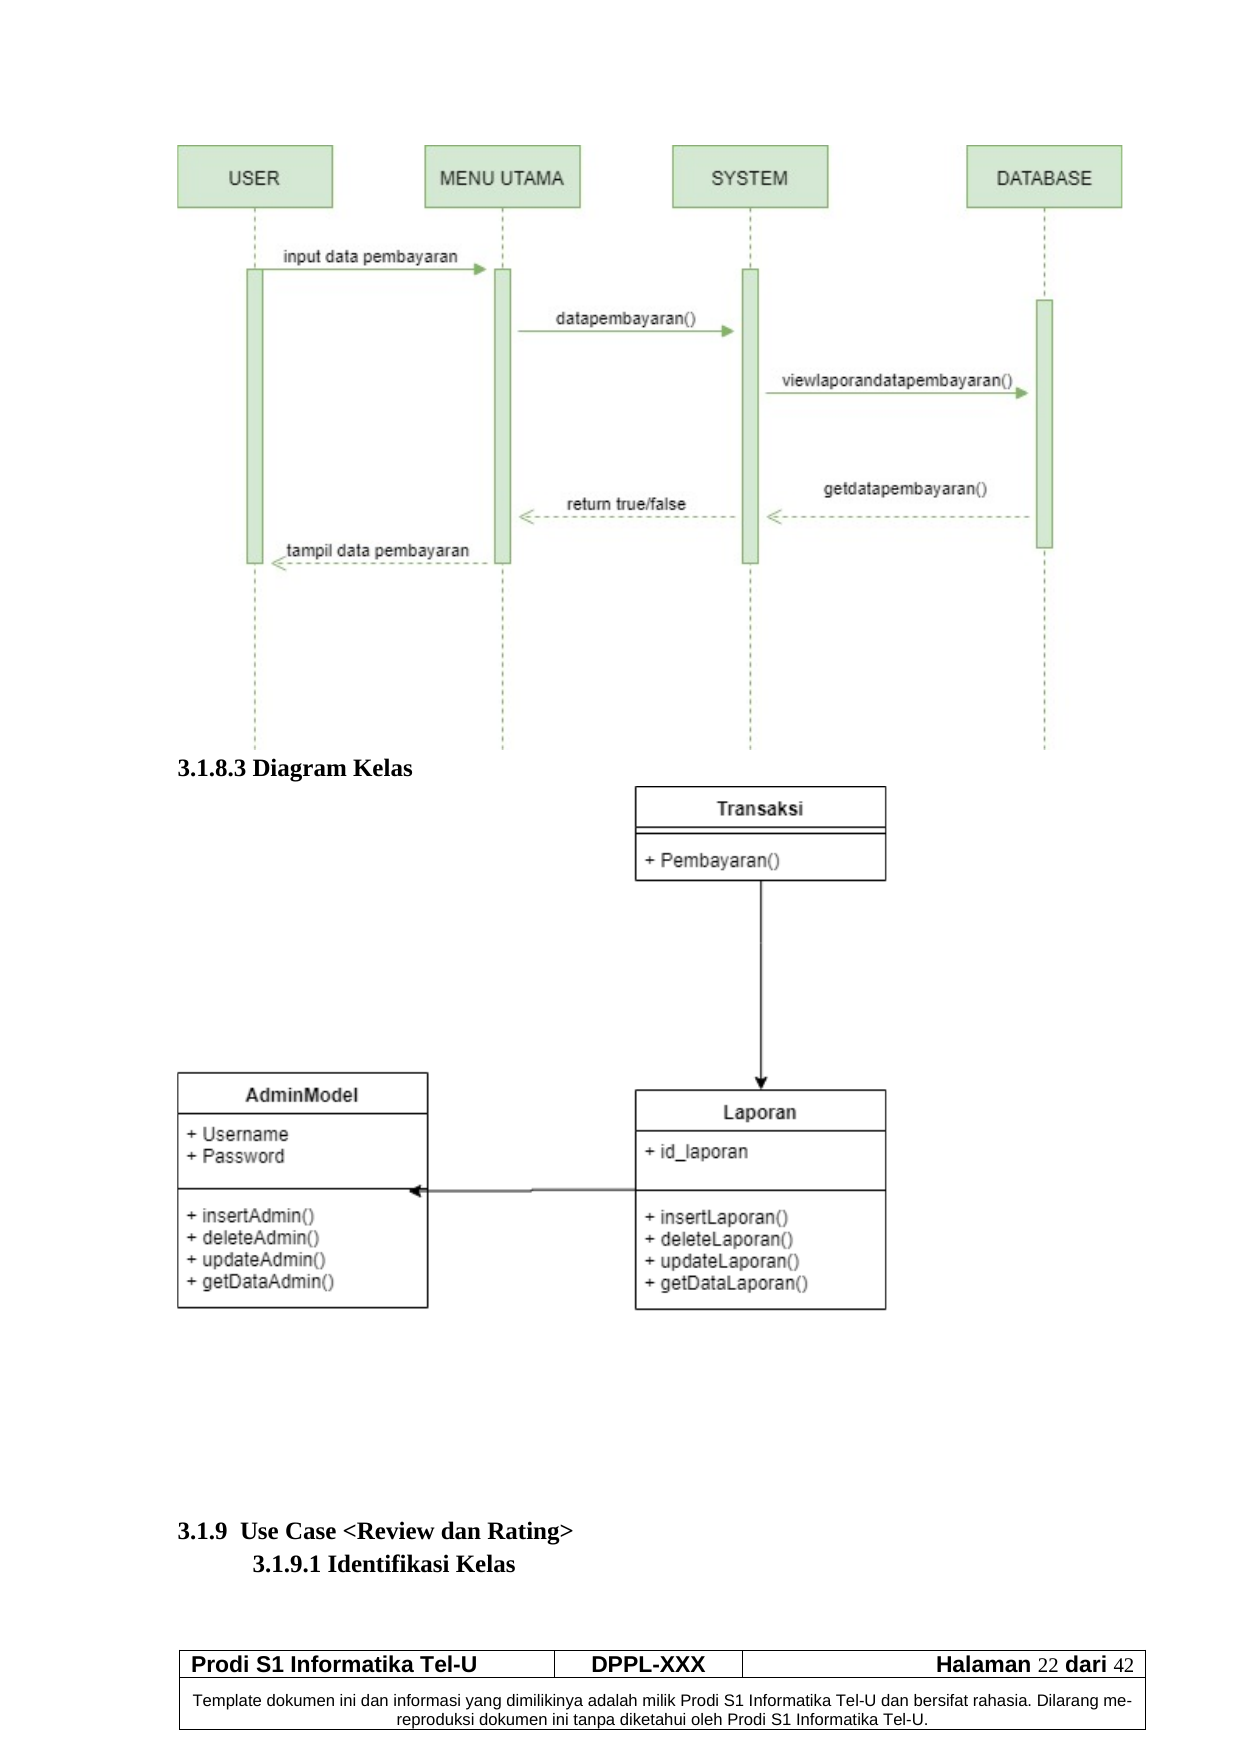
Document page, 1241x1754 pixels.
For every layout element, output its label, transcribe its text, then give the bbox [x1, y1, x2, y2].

picture [177, 786, 887, 1315]
text 3.1.8.3 Diagram Kelas [177, 753, 1122, 782]
text 3.1.9 Use Case <Review dan Rating> [177, 1516, 1122, 1545]
text 3.1.9.1 Identifikasi Kelas [177, 1549, 1122, 1578]
picture [177, 145, 1123, 750]
